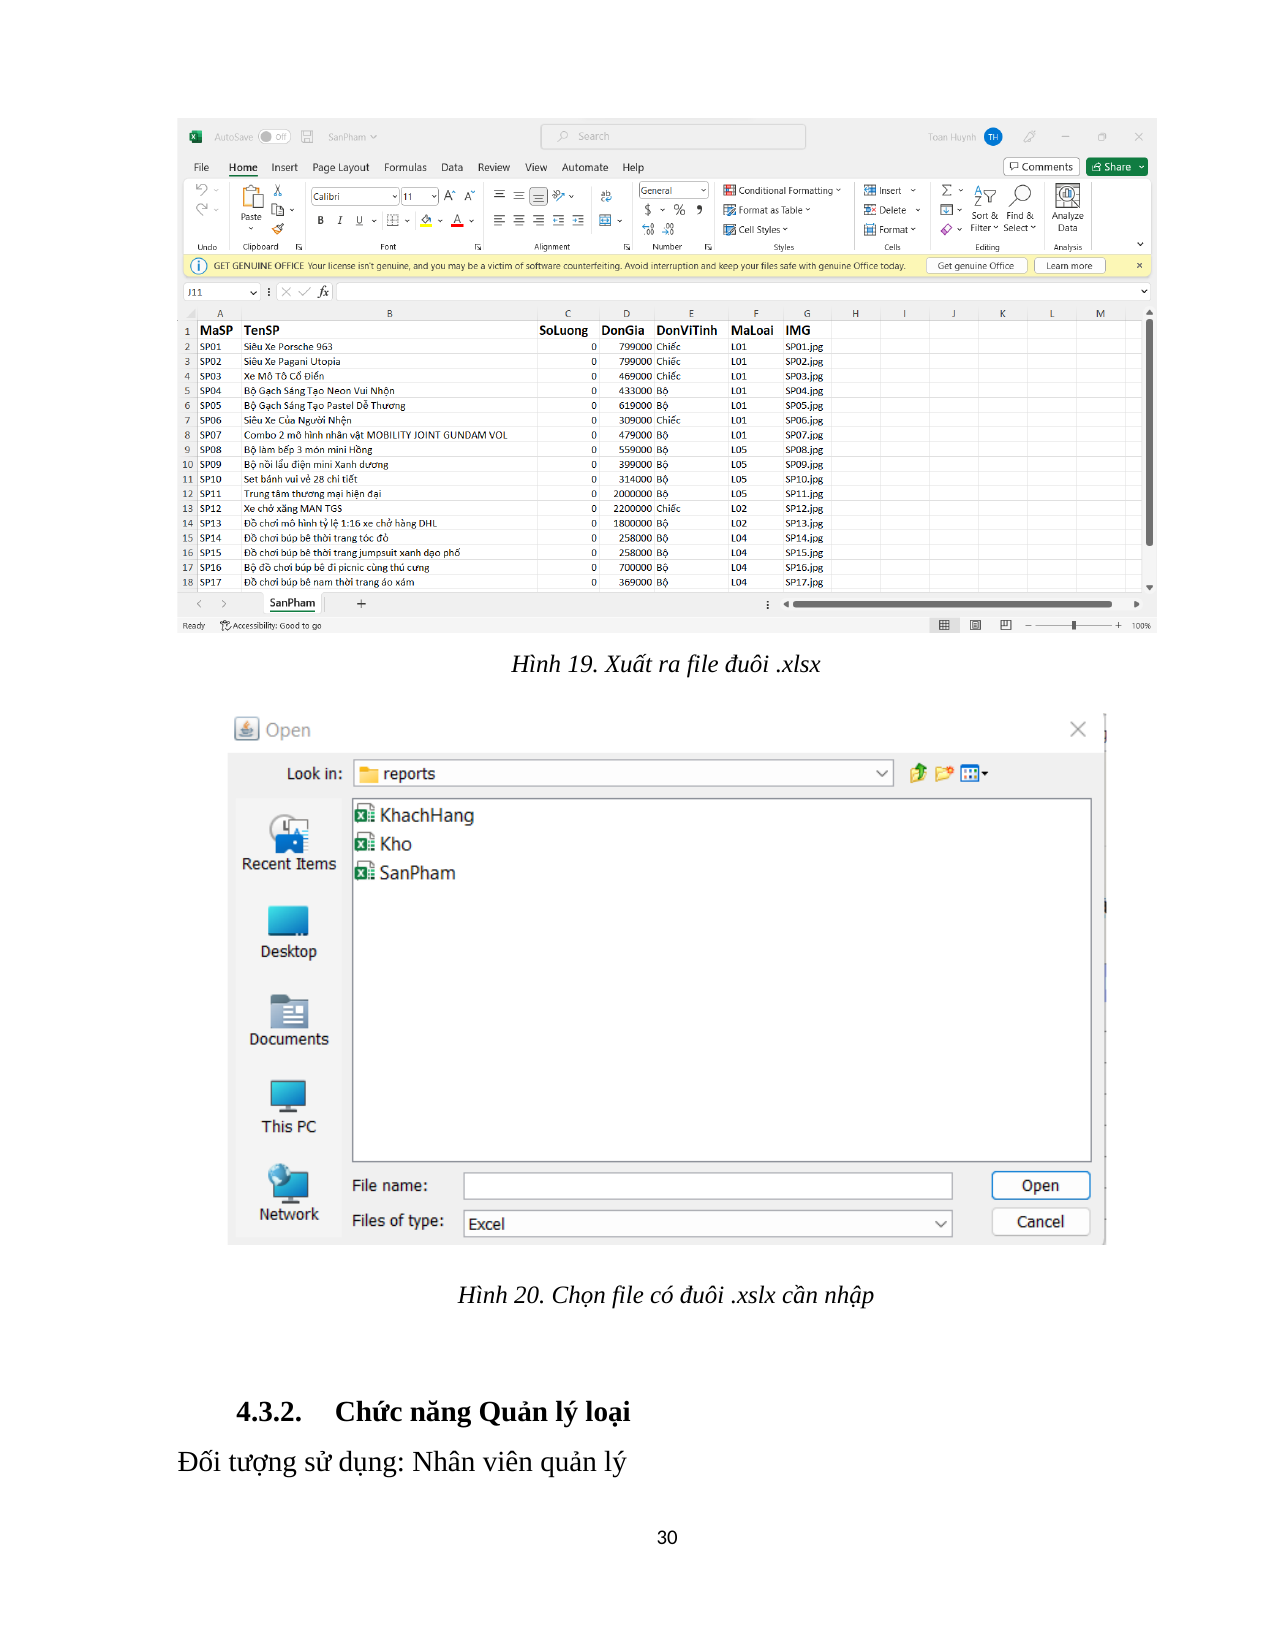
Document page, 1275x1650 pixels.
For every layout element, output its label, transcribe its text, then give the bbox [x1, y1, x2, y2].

picture [177, 118, 1157, 633]
text Đối tượng sử dụng: Nhân viên quản lý [177, 1444, 1157, 1478]
picture [227, 713, 1107, 1245]
list Chức năng Quản lý loại [236, 1394, 1157, 1427]
